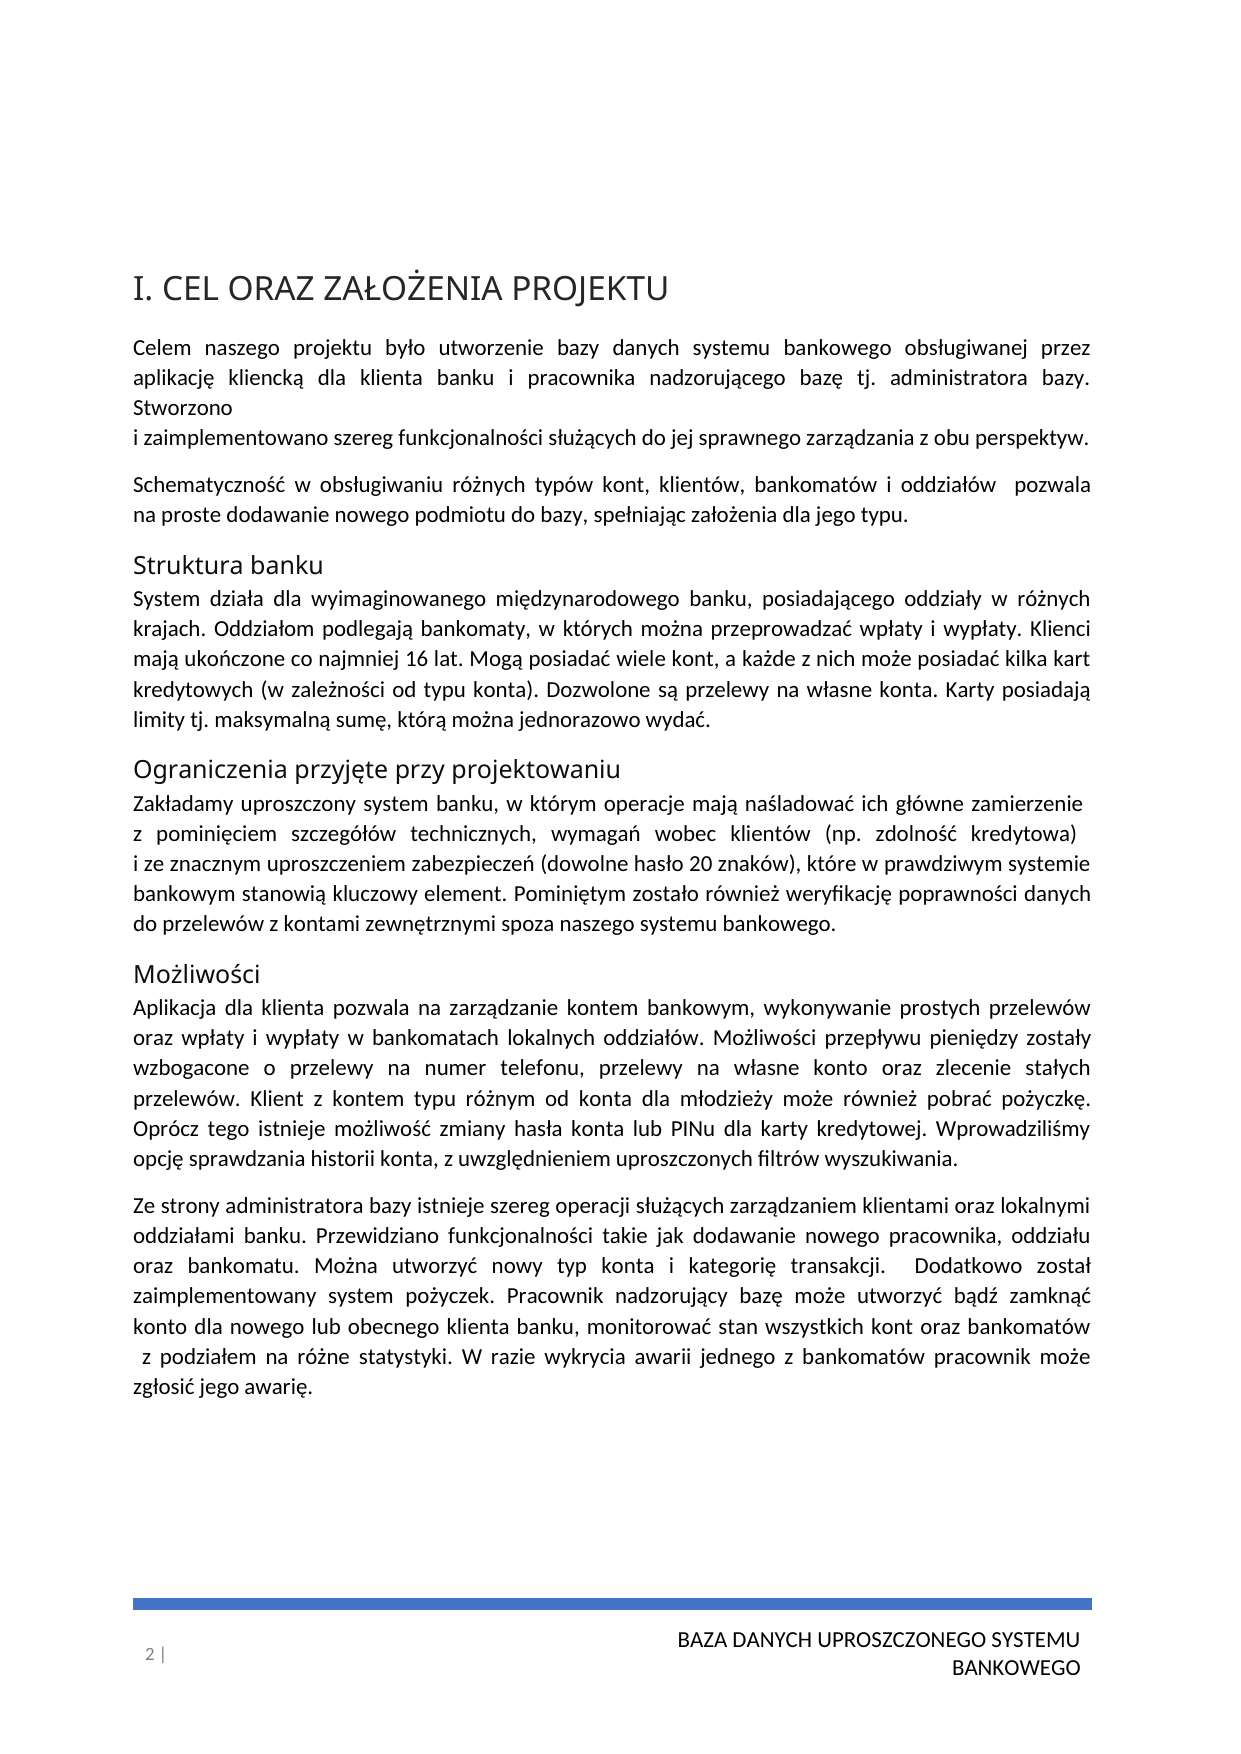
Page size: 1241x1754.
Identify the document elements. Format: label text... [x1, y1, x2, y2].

subtitle I. CEL ORAZ ZAŁOŻENIA PROJEKTU [133, 265, 1092, 310]
subtitle Ograniczenia przyjęte przy projektowaniu [133, 752, 1092, 786]
text Celem naszego projektu było utworzenie bazy danych systemu bankowego obsługiwanej przez aplikację kliencką dla klienta banku i pracownika nadzorującego bazę tj. administratora bazy. Stworzono i zaimplementowano szereg funkcjonalności służących do jej sprawnego zarządzania z obu perspektyw. [133, 333, 1092, 451]
subtitle Możliwości [133, 956, 1092, 990]
text System działa dla wyimaginowanego międzynarodowego banku, posiadającego oddziały w różnych krajach. Oddziałom podlegają bankomaty, w których można przeprowadzać wpłaty i wypłaty. Klienci mają ukończone co najmniej 16 lat. Mogą posiadać wiele kont, a każde z nich może posiadać kilka kart kredytowych (w zależności od typu konta). Dozwolone są przelewy na własne konta. Karty posiadają limity tj. maksymalną sumę, którą można jednorazowo wydać. [133, 584, 1092, 733]
text Ze strony administratora bazy istnieje szereg operacji służących zarządzaniem klientami oraz lokalnymi oddziałami banku. Przewidziano funkcjonalności takie jak dodawanie nowego pracownika, oddziału oraz bankomatu. Można utworzyć nowy typ konta i kategorię transakcji. Dodatkowo został zaimplementowany system pożyczek. Pracownik nadzorujący bazę może utworzyć bądź zamknąć konto dla nowego lub obecnego klienta banku, monitorować stan wszystkich kont oraz bankomatów z podziałem na różne statystyki. W razie wykrycia awarii jednego z bankomatów pracownik może zgłosić jego awarię. [133, 1191, 1092, 1400]
subtitle Struktura banku [133, 547, 1092, 581]
text Schematyczność w obsługiwaniu różnych typów kont, klientów, bankomatów i oddziałów pozwala na proste dodawanie nowego podmiotu do bazy, spełniając założenia dla jego typu. [133, 470, 1092, 528]
text Zakładamy uproszczony system banku, w którym operacje mają naśladować ich główne zamierzenie z pominięciem szczegółów technicznych, wymagań wobec klientów (np. zdolność kredytowa) i ze znacznym uproszczeniem zabezpieczeń (dowolne hasło 20 znaków), które w prawdziwym systemie bankowym stanowią kluczowy element. Pominiętym zostało również weryfikację poprawności danych do przelewów z kontami zewnętrznymi spoza naszego systemu bankowego. [133, 789, 1092, 937]
text Aplikacja dla klienta pozwala na zarządzanie kontem bankowym, wykonywanie prostych przelewów oraz wpłaty i wypłaty w bankomatach lokalnych oddziałów. Możliwości przepływu pieniędzy zostały wzbogacone o przelewy na numer telefonu, przelewy na własne konto oraz zlecenie stałych przelewów. Klient z kontem typu różnym od konta dla młodzieży może również pobrać pożyczkę. Oprócz tego istnieje możliwość zmiany hasła konta lub PINu dla karty kredytowej. Wprowadziliśmy opcję sprawdzania historii konta, z uwzględnieniem uproszczonych filtrów wyszukiwania. [133, 993, 1092, 1172]
